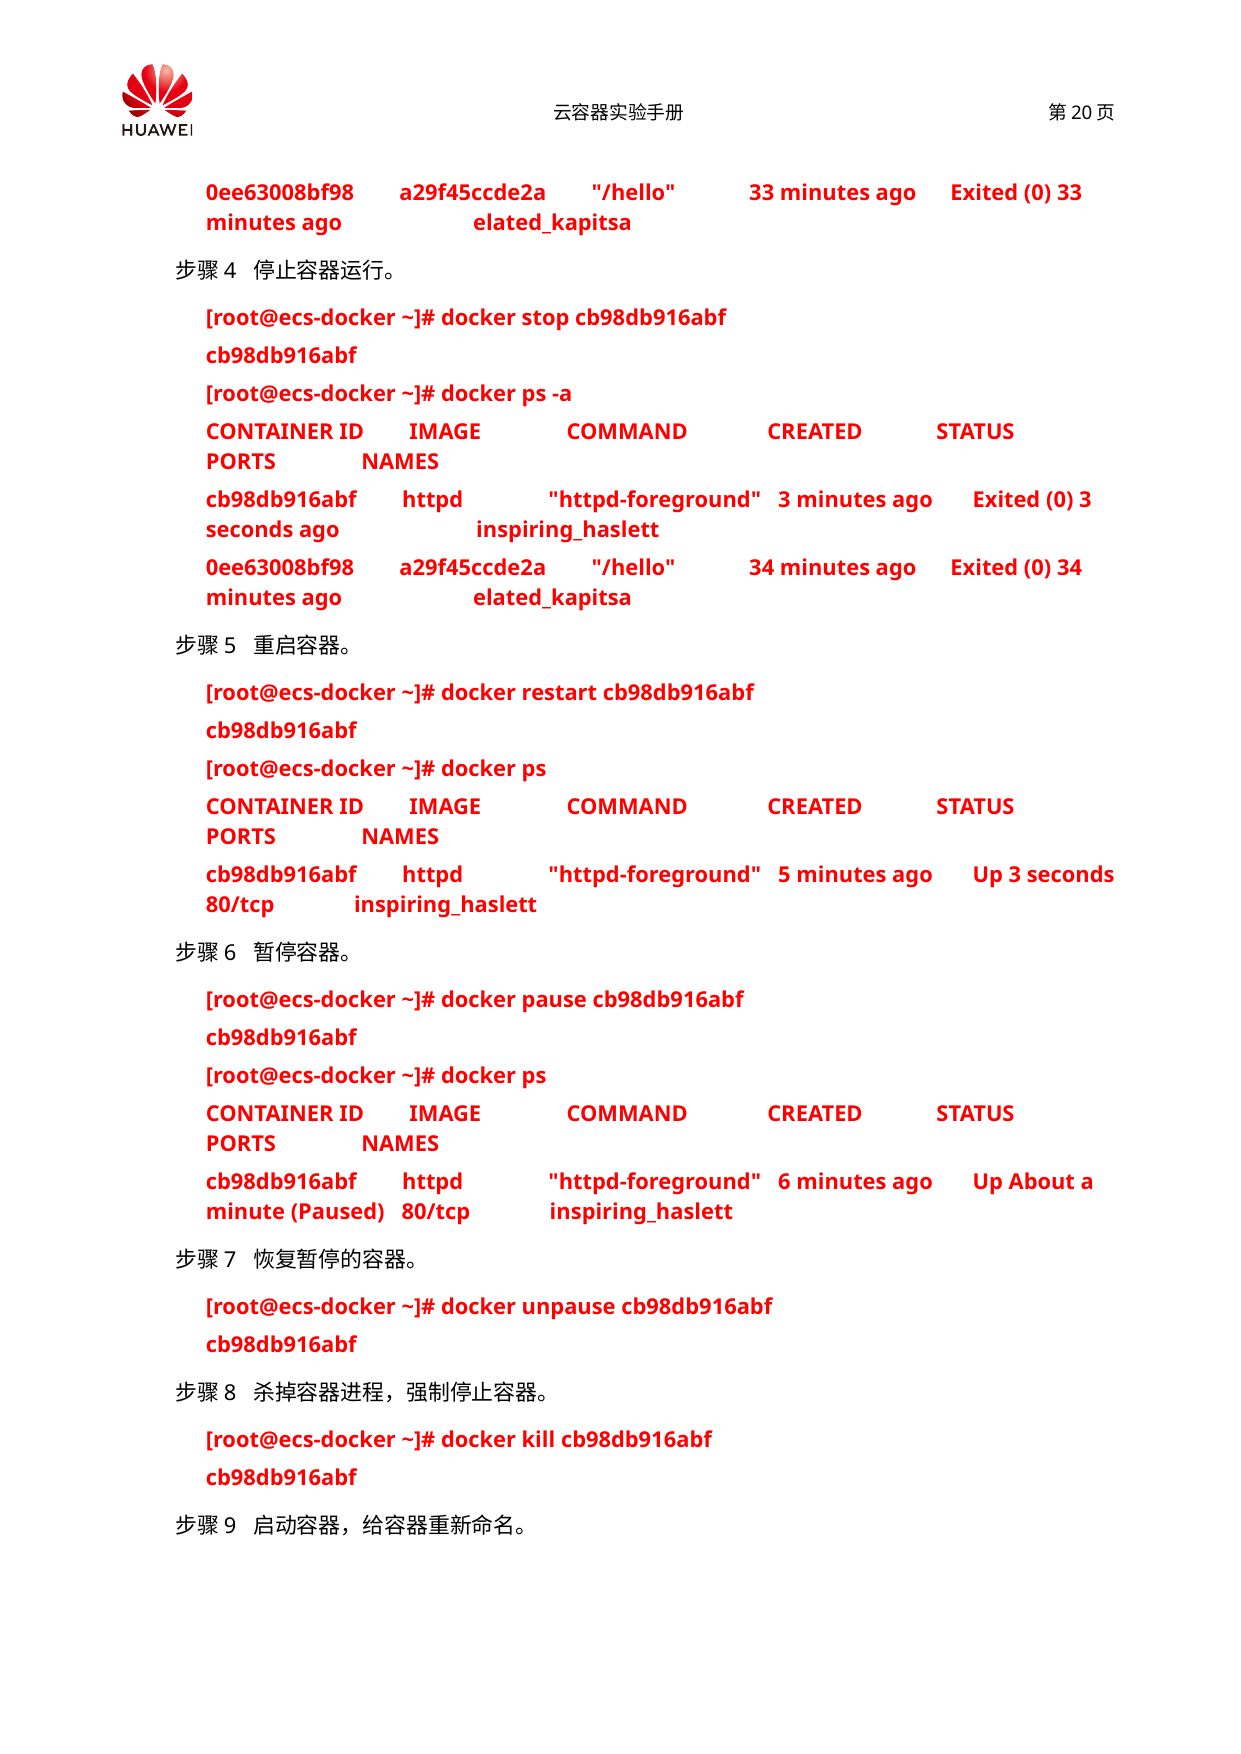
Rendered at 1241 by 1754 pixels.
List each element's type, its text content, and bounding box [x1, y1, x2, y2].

text 启动容器，给容器重新命名。 [236, 1508, 1122, 1540]
text [root@ecs-docker ~]# docker kill cb98db916abf [206, 1424, 1122, 1453]
text [root@ecs-docker ~]# docker unpause cb98db916abf [206, 1291, 1122, 1321]
text cb98db916abf [206, 1022, 1122, 1052]
text cb98db916abf [206, 715, 1122, 745]
text cb98db916abf httpd "httpd-foreground" 5 minutes ago Up 3 seconds 80/tcp inspiring_haslett [206, 859, 1122, 919]
text cb98db916abf httpd "httpd-foreground" 3 minutes ago Exited (0) 3 seconds ago inspiring_haslett [206, 484, 1122, 544]
text 0ee63008bf98 a29f45ccde2a "/hello" 34 minutes ago Exited (0) 34 minutes ago elated_kapitsa [206, 552, 1122, 612]
text CONTAINER ID IMAGE COMMAND CREATED STATUS PORTS NAMES [206, 791, 1122, 851]
text 恢复暂停的容器。 [236, 1242, 1122, 1274]
text cb98db916abf [206, 1462, 1122, 1492]
text [root@ecs-docker ~]# docker ps [206, 1060, 1122, 1090]
text [root@ecs-docker ~]# docker ps [206, 753, 1122, 783]
picture [122, 64, 193, 136]
text [root@ecs-docker ~]# docker restart cb98db916abf [206, 677, 1122, 707]
text 暂停容器。 [236, 935, 1122, 967]
text [root@ecs-docker ~]# docker ps -a [206, 378, 1122, 408]
text 停止容器运行。 [236, 253, 1122, 285]
text CONTAINER ID IMAGE COMMAND CREATED STATUS PORTS NAMES [206, 1098, 1122, 1158]
text cb98db916abf httpd "httpd-foreground" 6 minutes ago Up About a minute (Paused) 80/tcp inspiring_haslett [206, 1166, 1122, 1226]
text 重启容器。 [236, 628, 1122, 660]
text cb98db916abf [206, 1329, 1122, 1359]
text CONTAINER ID IMAGE COMMAND CREATED STATUS PORTS NAMES [206, 416, 1122, 476]
text 0ee63008bf98 a29f45ccde2a "/hello" 33 minutes ago Exited (0) 33 minutes ago elated_kapitsa [206, 177, 1122, 237]
text cb98db916abf [206, 340, 1122, 370]
text [root@ecs-docker ~]# docker pause cb98db916abf [206, 984, 1122, 1013]
text 杀掉容器进程，强制停止容器。 [236, 1375, 1122, 1407]
text [root@ecs-docker ~]# docker stop cb98db916abf [206, 302, 1122, 332]
